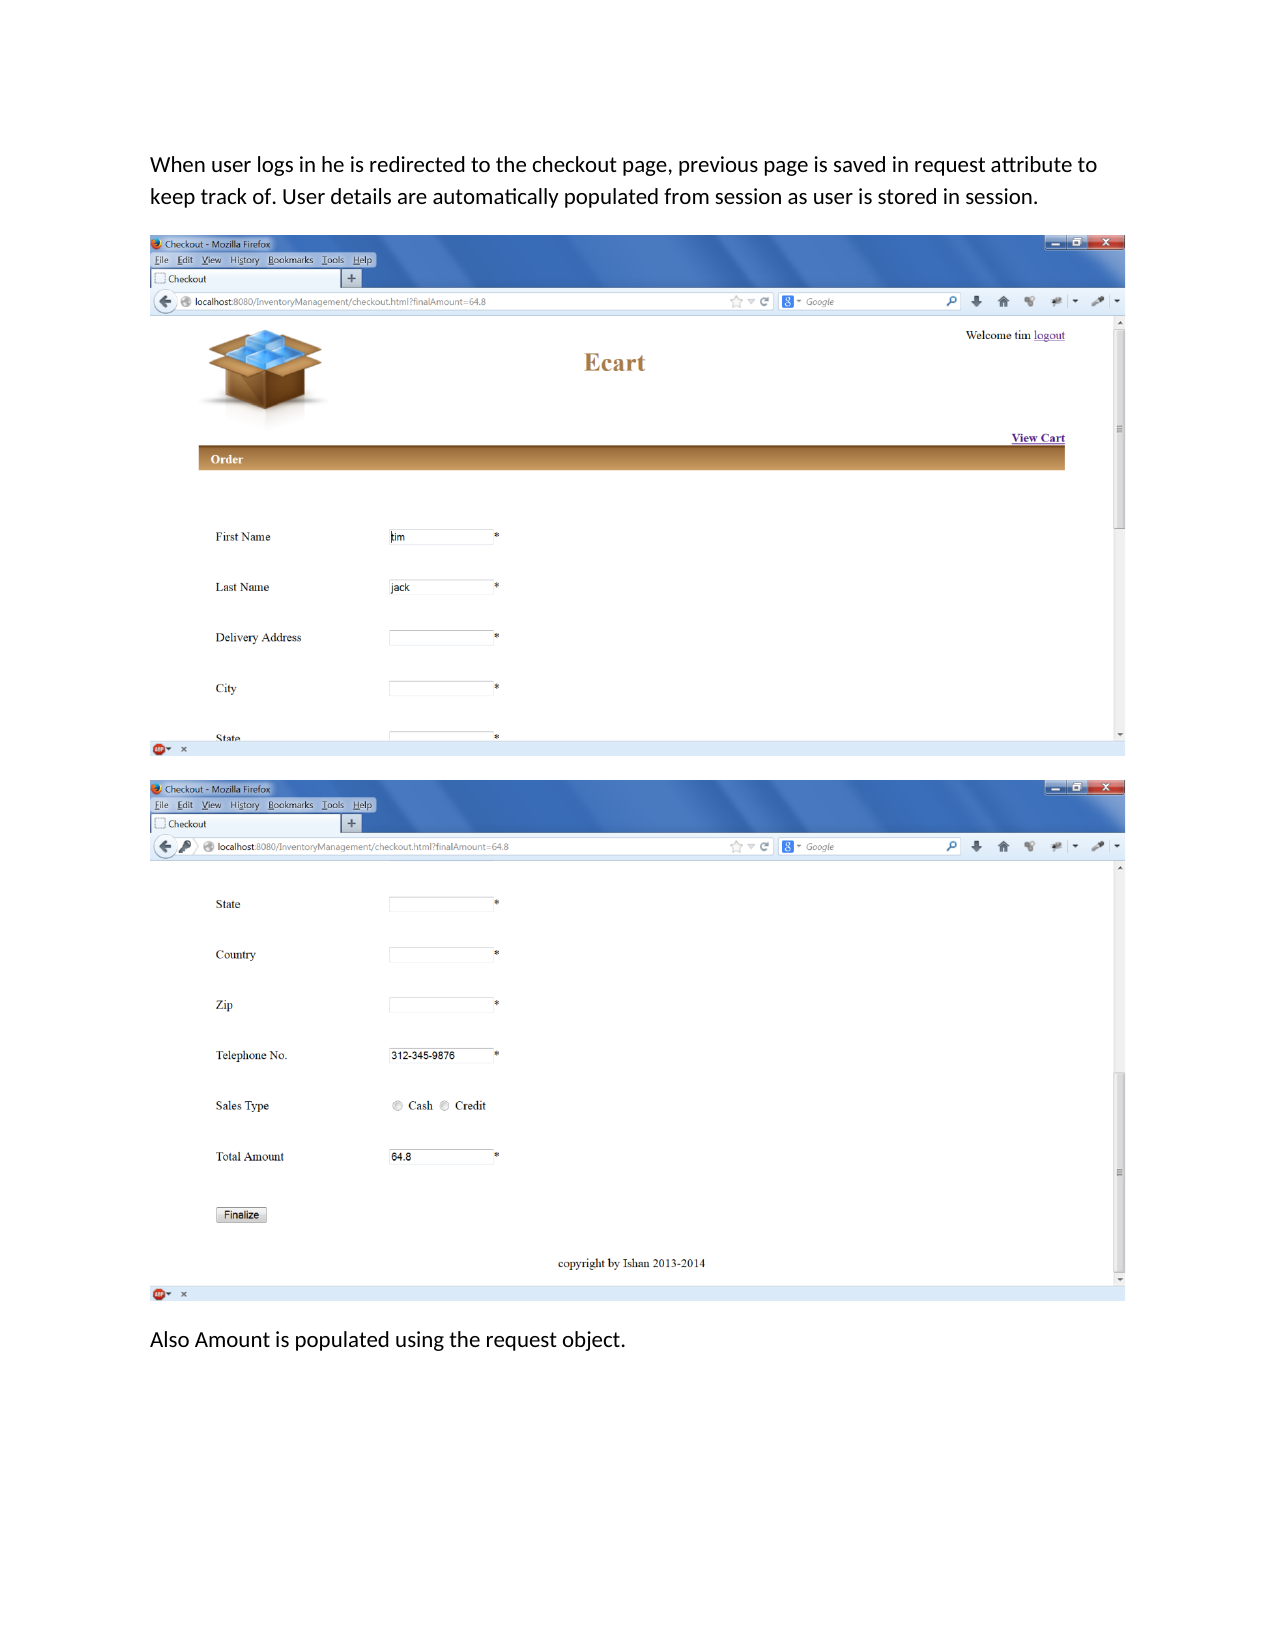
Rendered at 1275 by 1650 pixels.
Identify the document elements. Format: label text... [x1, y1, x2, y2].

picture [150, 235, 1125, 756]
picture [150, 780, 1125, 1301]
text When user logs in he is redirected to the checkout page, previous page is saved in request attribute to keep track of. User details are automatically populated from session as user is stored in session. [150, 150, 1125, 210]
text Also Amount is populated using the request object. [150, 1326, 1125, 1354]
